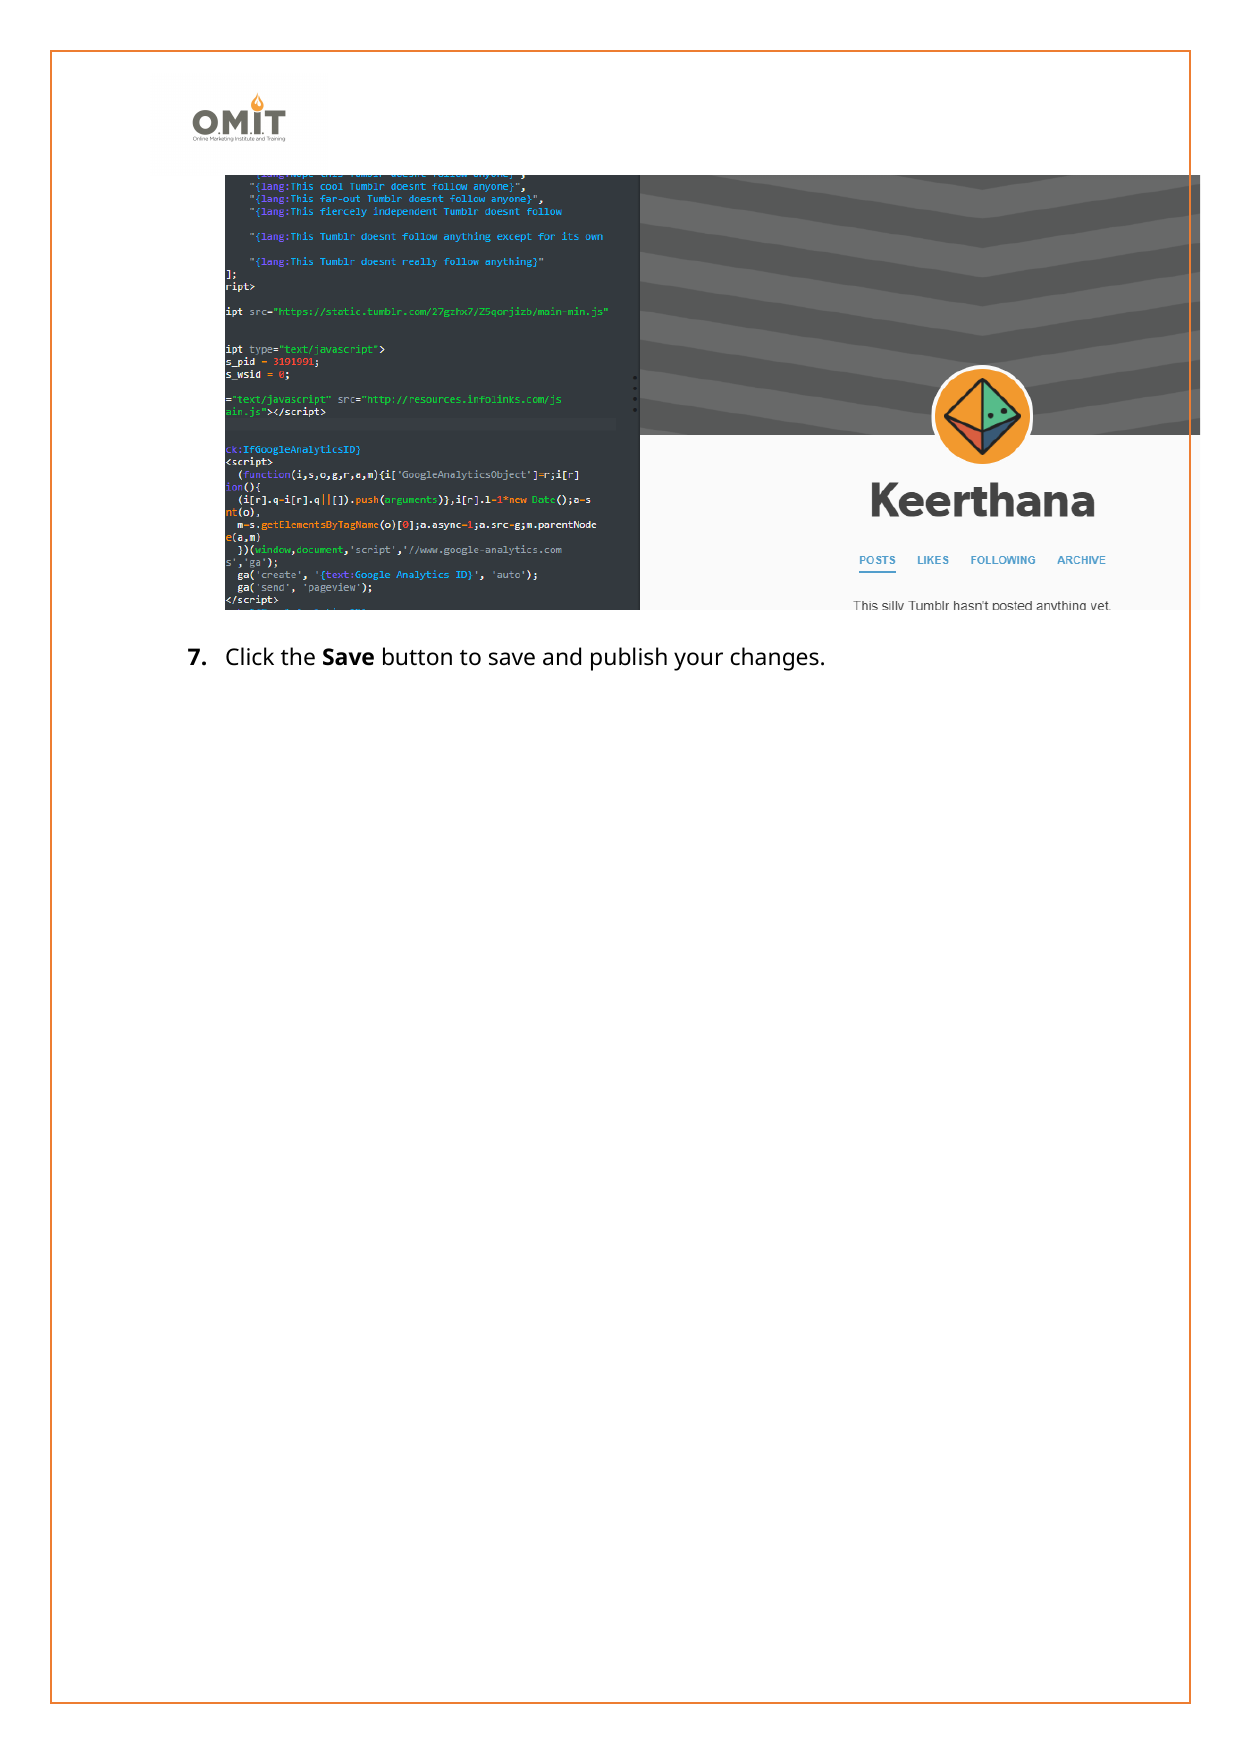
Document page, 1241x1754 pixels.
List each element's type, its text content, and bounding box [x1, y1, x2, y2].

list Click the Save button to save and publish your changes. [187, 641, 1090, 672]
picture [1191, 175, 1200, 610]
picture [150, 73, 1189, 610]
